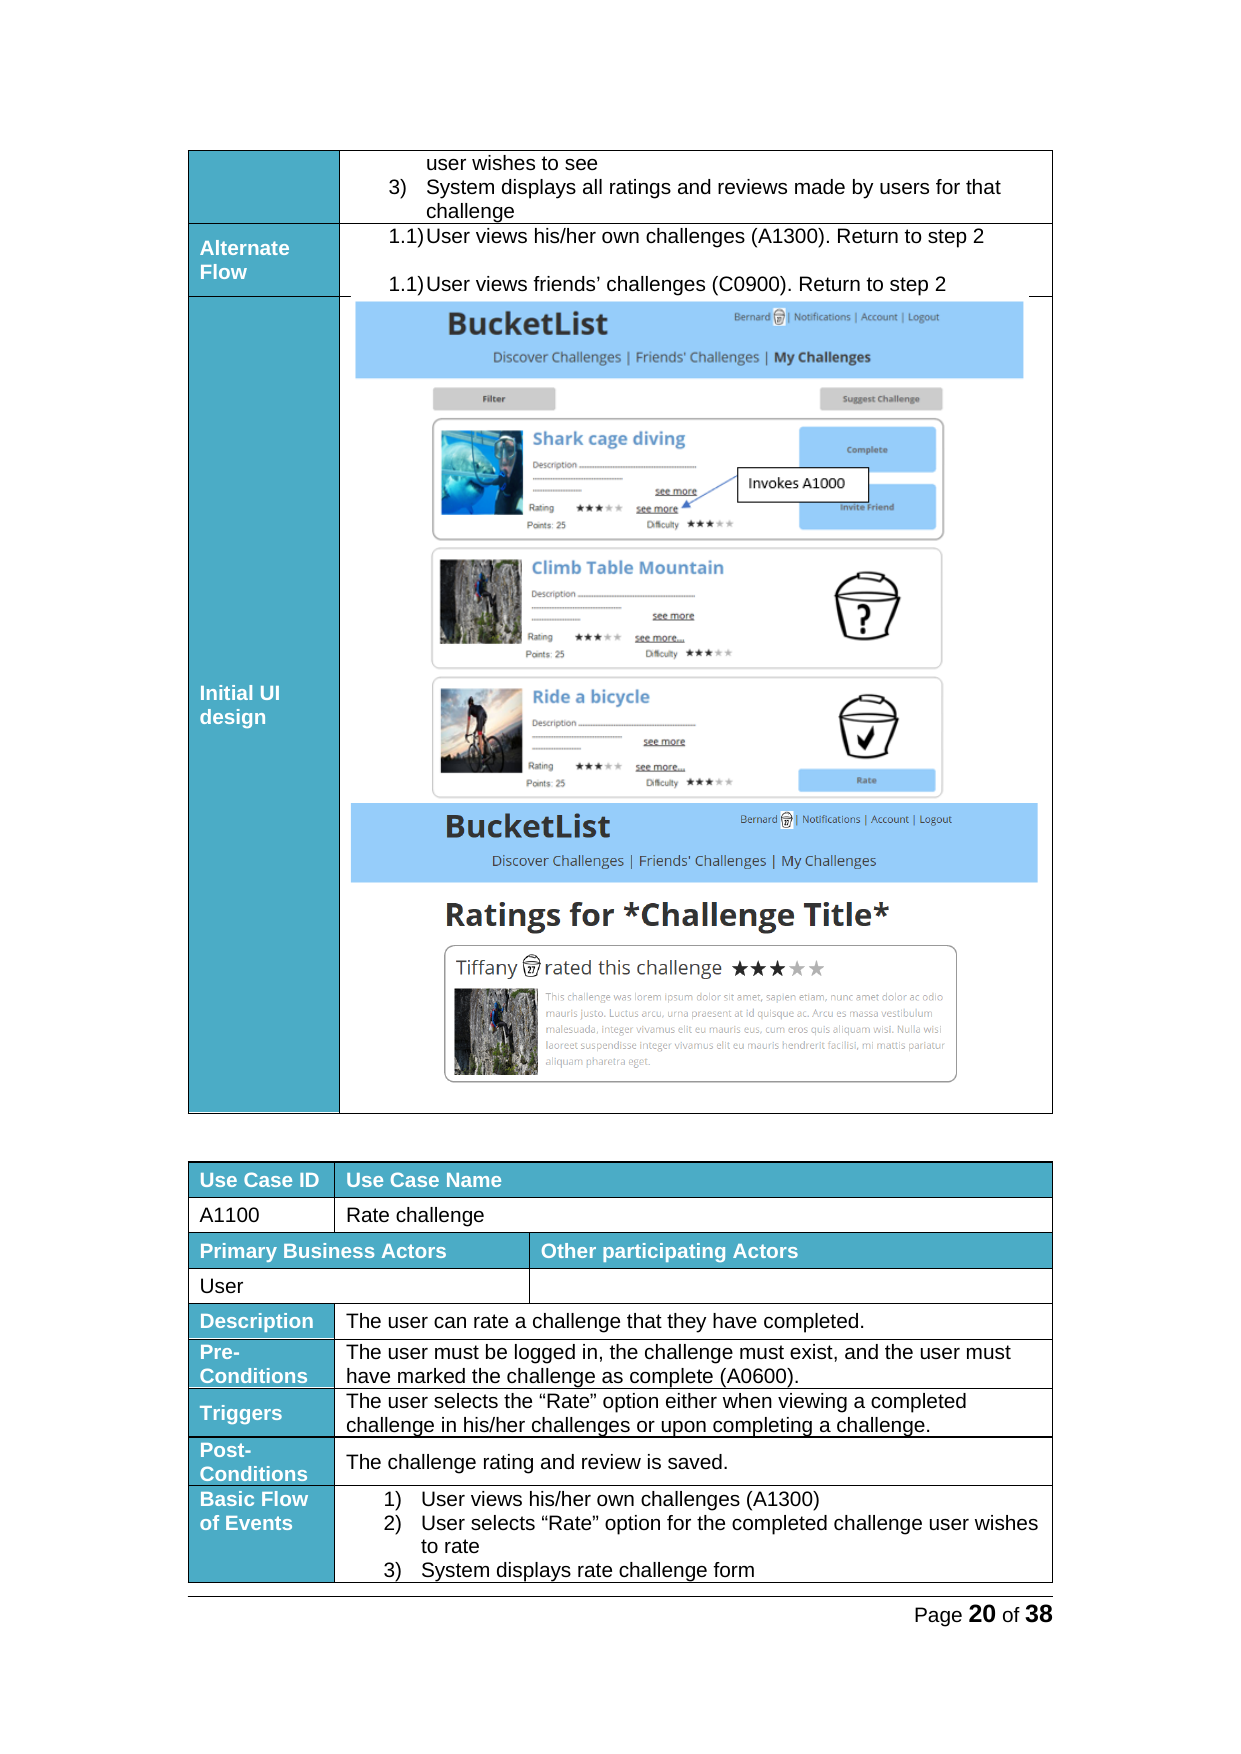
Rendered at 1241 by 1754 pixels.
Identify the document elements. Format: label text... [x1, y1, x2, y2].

table_cell A1100 [189, 1198, 334, 1232]
table_cell Pre-Conditions [189, 1340, 334, 1387]
table_cell Description [189, 1304, 334, 1338]
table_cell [335, 1486, 1052, 1582]
table_cell The user selects the “Rate” option either when viewing a completed challenge in his/her challenges or upon completing a challenge. [335, 1389, 1052, 1436]
table_header Use Case Name [335, 1163, 1052, 1197]
table_cell Primary Business Actors [189, 1233, 529, 1268]
table_cell [340, 297, 1052, 1112]
table_cell The user can rate a challenge that they have completed. [335, 1304, 1052, 1338]
table_cell Alternate Flow [189, 224, 339, 296]
table_cell Other participating Actors [530, 1233, 1052, 1268]
table_cell Triggers [189, 1389, 334, 1436]
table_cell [189, 151, 339, 223]
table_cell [189, 1486, 334, 1582]
table_cell The user must be logged in, the challenge must exist, and the user must have marked the challenge as complete (A0600). [335, 1340, 1052, 1387]
table_header Use Case ID [189, 1163, 334, 1197]
table_cell Rate challenge [335, 1198, 1052, 1232]
table_cell Post-Conditions [189, 1438, 334, 1485]
table_cell [530, 1269, 1052, 1303]
table_cell The challenge rating and review is saved. [335, 1438, 1052, 1485]
picture [350, 296, 1038, 1089]
table_cell User [189, 1269, 529, 1303]
table_cell Initial UI design [189, 297, 339, 1112]
table_cell User views his/her own challenges (A1300). Return to step 2 User views friends’ challenges (C0900). Return to step 2 [340, 224, 1052, 296]
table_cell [340, 151, 1052, 223]
